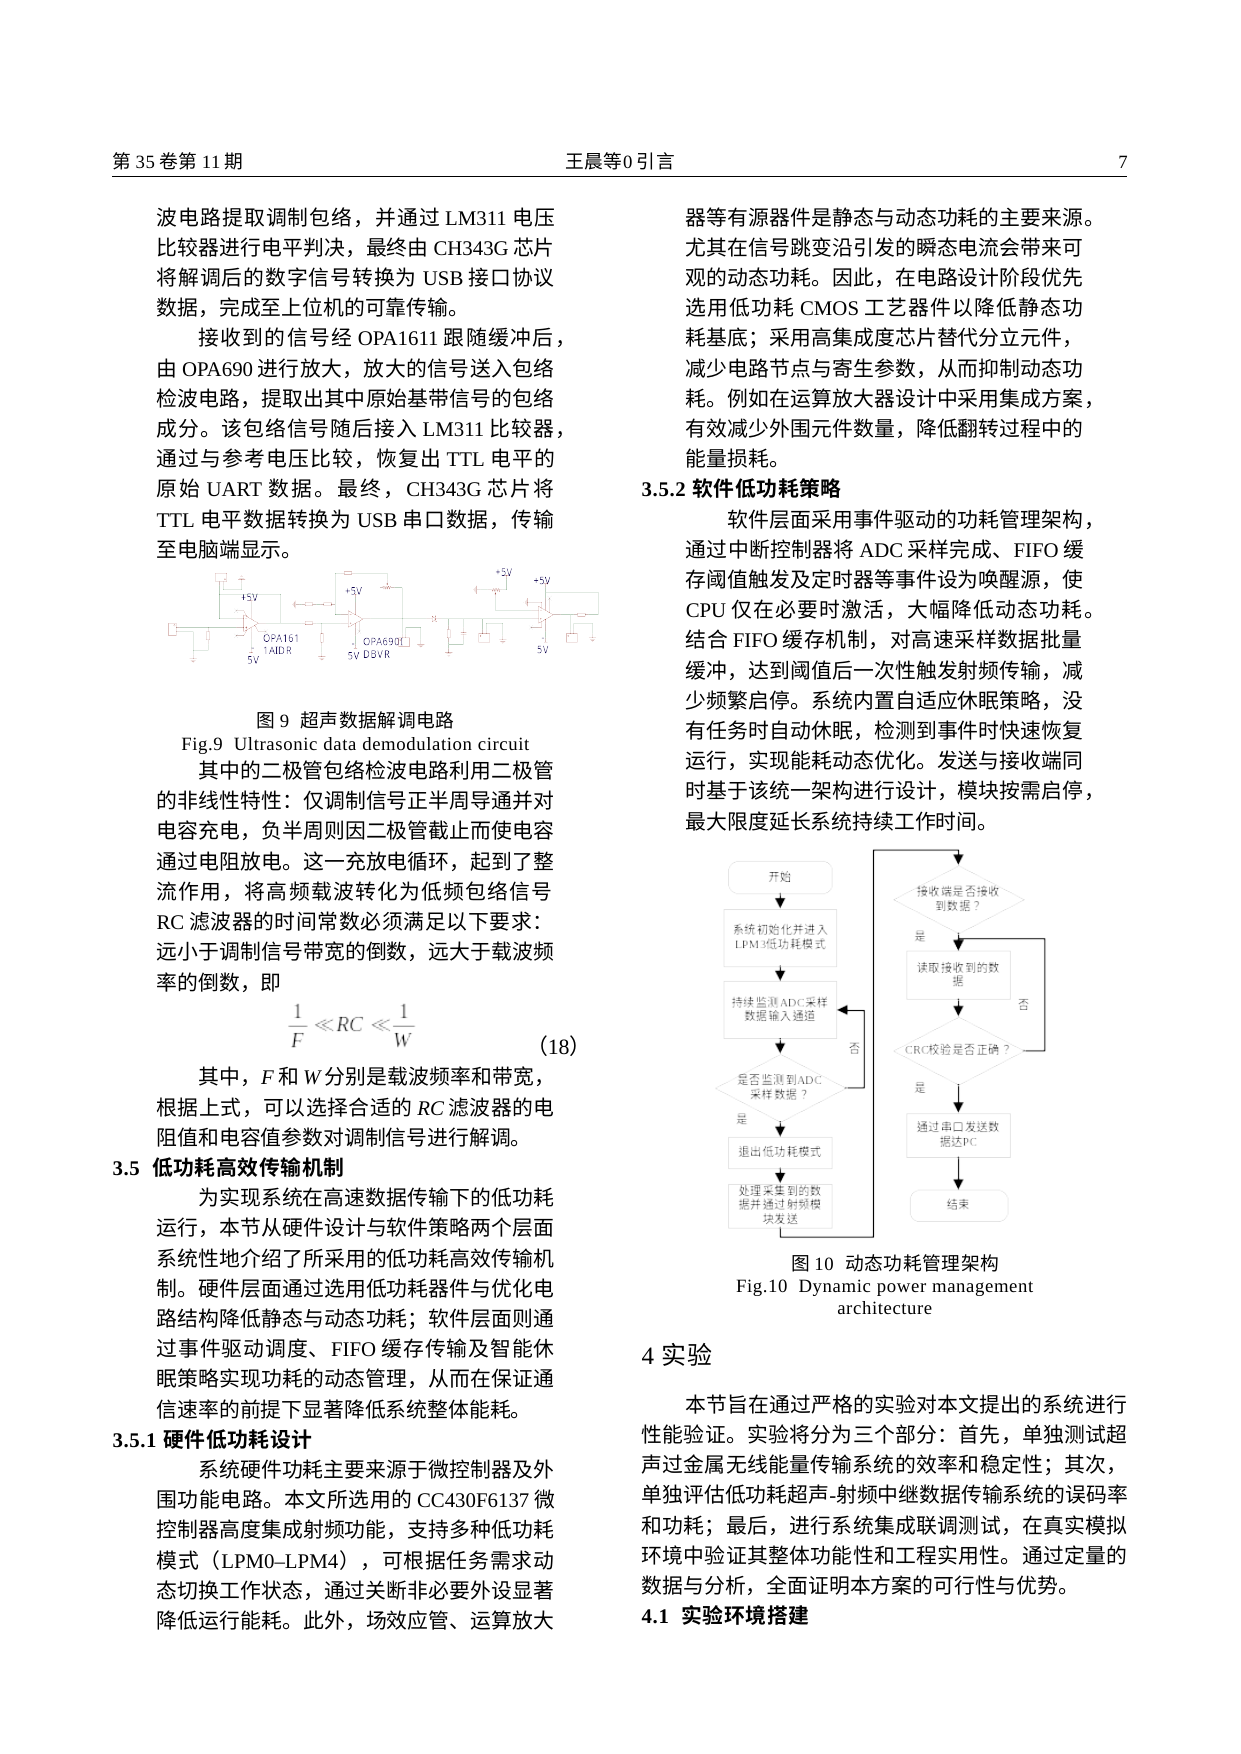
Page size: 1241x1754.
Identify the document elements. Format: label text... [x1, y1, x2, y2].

text 为实现系统在高速数据传输下的低功耗运行，本节从硬件设计与软件策略两个层面系统性地介绍了所采用的低功耗高效传输机制。硬件层面通过选用低功耗器件与优化电路结构降低静态与动态功耗；软件层面则通过事件驱动调度、FIFO缓存传输及智能休眠策略实现功耗的动态管理，从而在保证通信速率的前提下显著降低系统整体能耗。 [156, 1181, 555, 1423]
text 软件层面采用事件驱动的功耗管理架构，通过中断控制器将ADC采样完成、FIFO缓存阈值触发及定时器等事件设为唤醒源，使CPU仅在必要时激活，大幅降低动态功耗。结合FIFO缓存机制，对高速采样数据批量缓冲，达到阈值后一次性触发射频传输，减少频繁启停。系统内置自适应休眠策略，没有任务时自动休眠，检测到事件时快速恢复运行，实现能耗动态优化。发送与接收端同时基于该统一架构进行设计，模块按需启停，最大限度延长系统持续工作时间。 [686, 503, 1084, 835]
text 其中的二极管包络检波电路利用二极管的非线性特性：仅调制信号正半周导通并对电容充电，负半周则因二极管截止而使电容通过电阻放电。这一充放电循环，起到了整流作用，将高频载波转化为低频包络信号。RC滤波器的时间常数必须满足以下要求：远小于调制信号带宽的倒数，远大于载波频率的倒数，即 [156, 754, 555, 996]
text 图9 超声数据解调电路 [112, 706, 599, 733]
subtitle 3.5 低功耗高效传输机制 [112, 1151, 599, 1181]
text 接收到的信号经OPA1611跟随缓冲后，由OPA690进行放大，放大的信号送入包络检波电路，提取出其中原始基带信号的包络成分。该包络信号随后接入LM311比较器，通过与参考电压比较，恢复出TTL电平的原始UART数据。最终，CH343G芯片将TTL电平数据转换为USB串口数据，传输至电脑端显示。 [156, 322, 555, 563]
text 系统硬件功耗主要来源于微控制器及外围功能电路。本文所选用的CC430F6137微控制器高度集成射频功能，支持多种低功耗模式（LPM0–LPM4），可根据任务需求动态切换工作状态，通过关断非必要外设显著降低运行能耗。此外，场效应管、运算放大器等有源器件是静态与动态功耗的主要来源。尤其在信号跳变沿引发的瞬态电流会带来可观的动态功耗。因此，在电路设计阶段优先选用低功耗CMOS工艺器件以降低静态功耗基底；采用高集成度芯片替代分立元件，减少电路节点与寄生参数，从而抑制动态功耗。例如在运算放大器设计中采用集成方案，有效减少外围元件数量，降低翻转过程中的能量损耗。 [686, 201, 1084, 473]
text Fig.10 Dynamic power management architecture [686, 1275, 1084, 1318]
subtitle 4.1 实验环境搭建 [641, 1599, 1128, 1630]
subtitle 3.5.1 硬件低功耗设计 [112, 1423, 599, 1453]
text 本节旨在通过严格的实验对本文提出的系统进行性能验证。实验将分为三个部分：首先，单独测试超声过金属无线能量传输系统的效率和稳定性；其次，单独评估低功耗超声-射频中继数据传输系统的误码率和功耗；最后，进行系统集成联调测试，在真实模拟环境中验证其整体功能性和工程实用性。通过定量的数据与分析，全面证明本方案的可行性与优势。 [641, 1388, 1128, 1599]
text 图10 动态功耗管理架构 [686, 1248, 1084, 1275]
text （18） [112, 996, 596, 1061]
text Fig.9 Ultrasonic data demodulation circuit [112, 733, 599, 754]
subtitle 3.5.2 软件低功耗策略 [641, 473, 1084, 503]
subtitle 4 实验 [641, 1335, 1084, 1371]
text 系统硬件功耗主要来源于微控制器及外围功能电路。本文所选用的CC430F6137微控制器高度集成射频功能，支持多种低功耗模式（LPM0–LPM4），可根据任务需求动态切换工作状态，通过关断非必要外设显著降低运行能耗。此外，场效应管、运算放大器等有源器件是静态与动态功耗的主要来源。尤其在信号跳变沿引发的瞬态电流会带来可观的动态功耗。因此，在电路设计阶段优先选用低功耗CMOS工艺器件以降低静态功耗基底；采用高集成度芯片替代分立元件，减少电路节点与寄生参数，从而抑制动态功耗。例如在运算放大器设计中采用集成方案，有效减少外围元件数量，降低翻转过程中的能量损耗。 [156, 1453, 555, 1634]
text 其中，F和W分别是载波频率和带宽，根据上式，可以选择合适的RC滤波器的电阻值和电容值参数对调制信号进行解调。 [156, 1061, 555, 1151]
